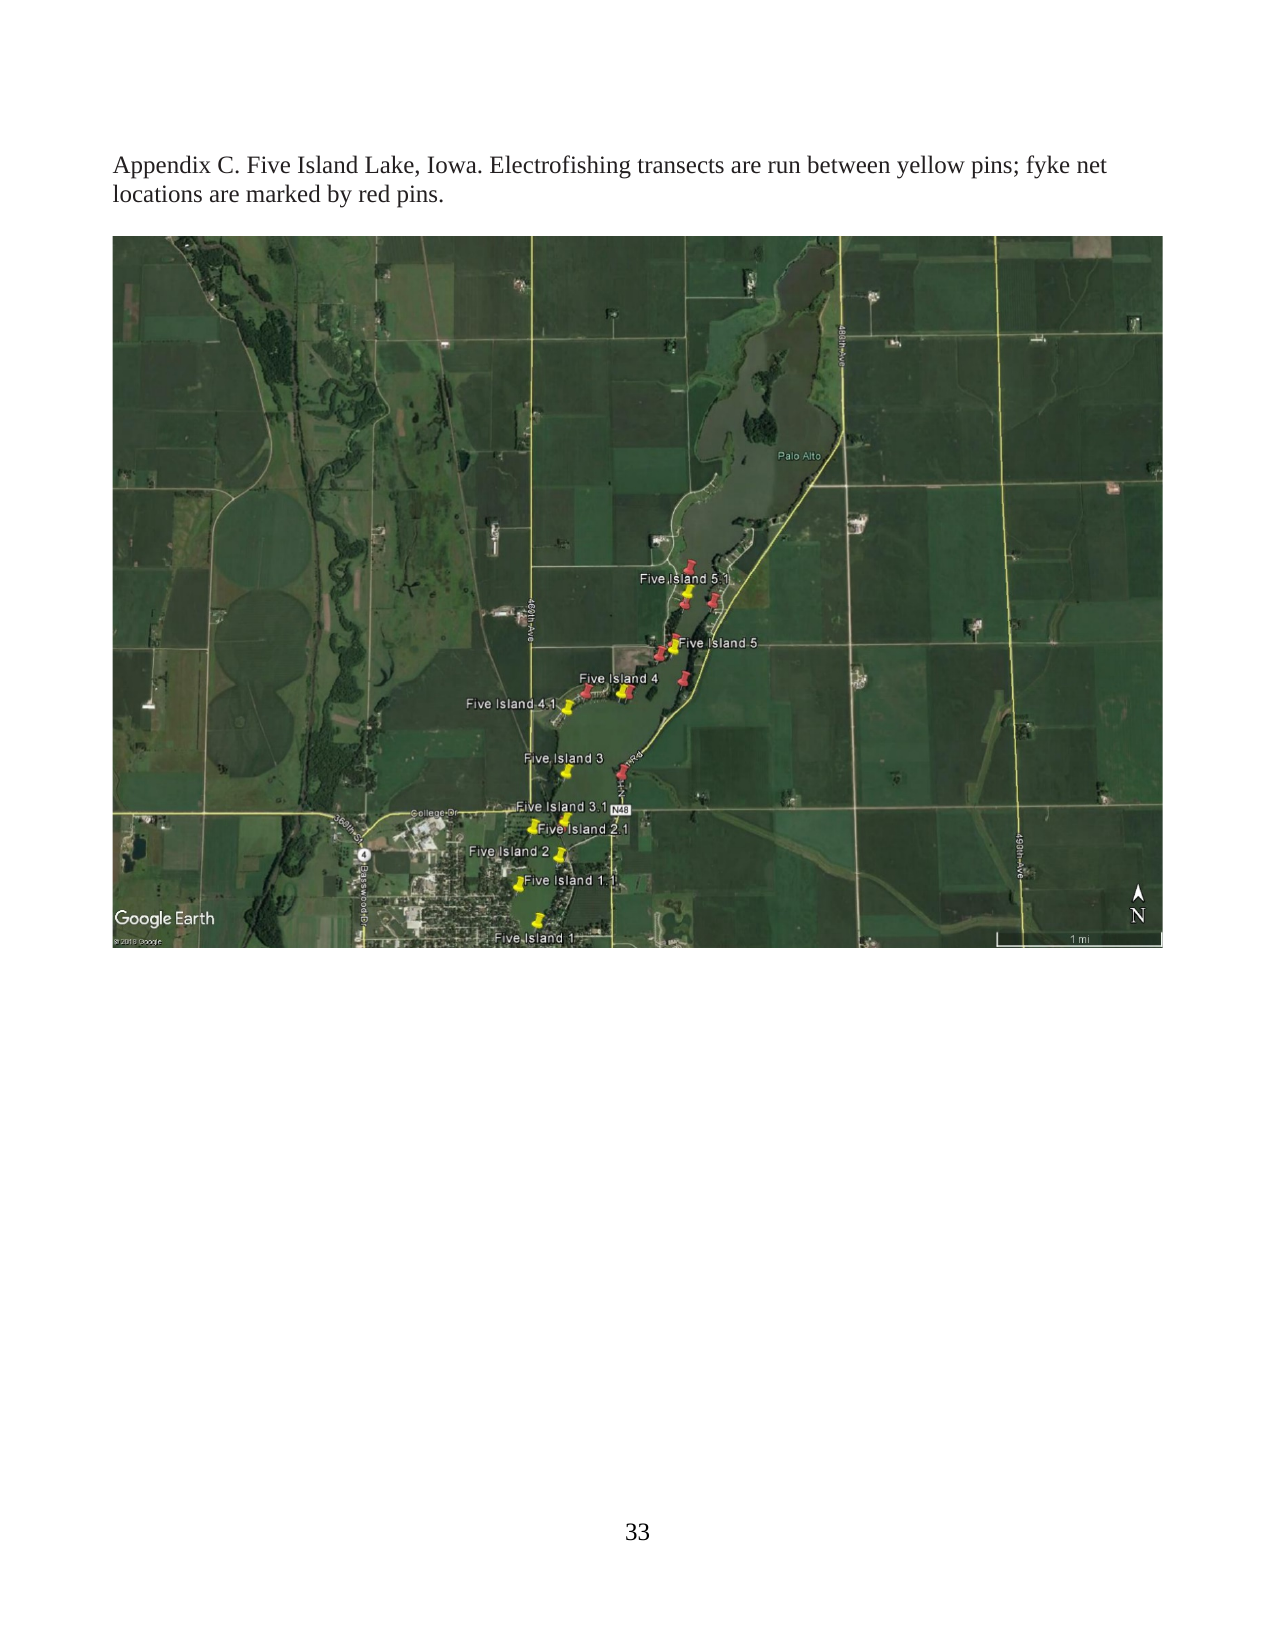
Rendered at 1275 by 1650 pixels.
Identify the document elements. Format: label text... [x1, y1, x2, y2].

picture [112, 236, 1163, 948]
text Appendix C. Five Island Lake, Iowa. Electrofishing transects are run between yellow pins; fyke net locations are marked by red pins. [112, 150, 1162, 207]
